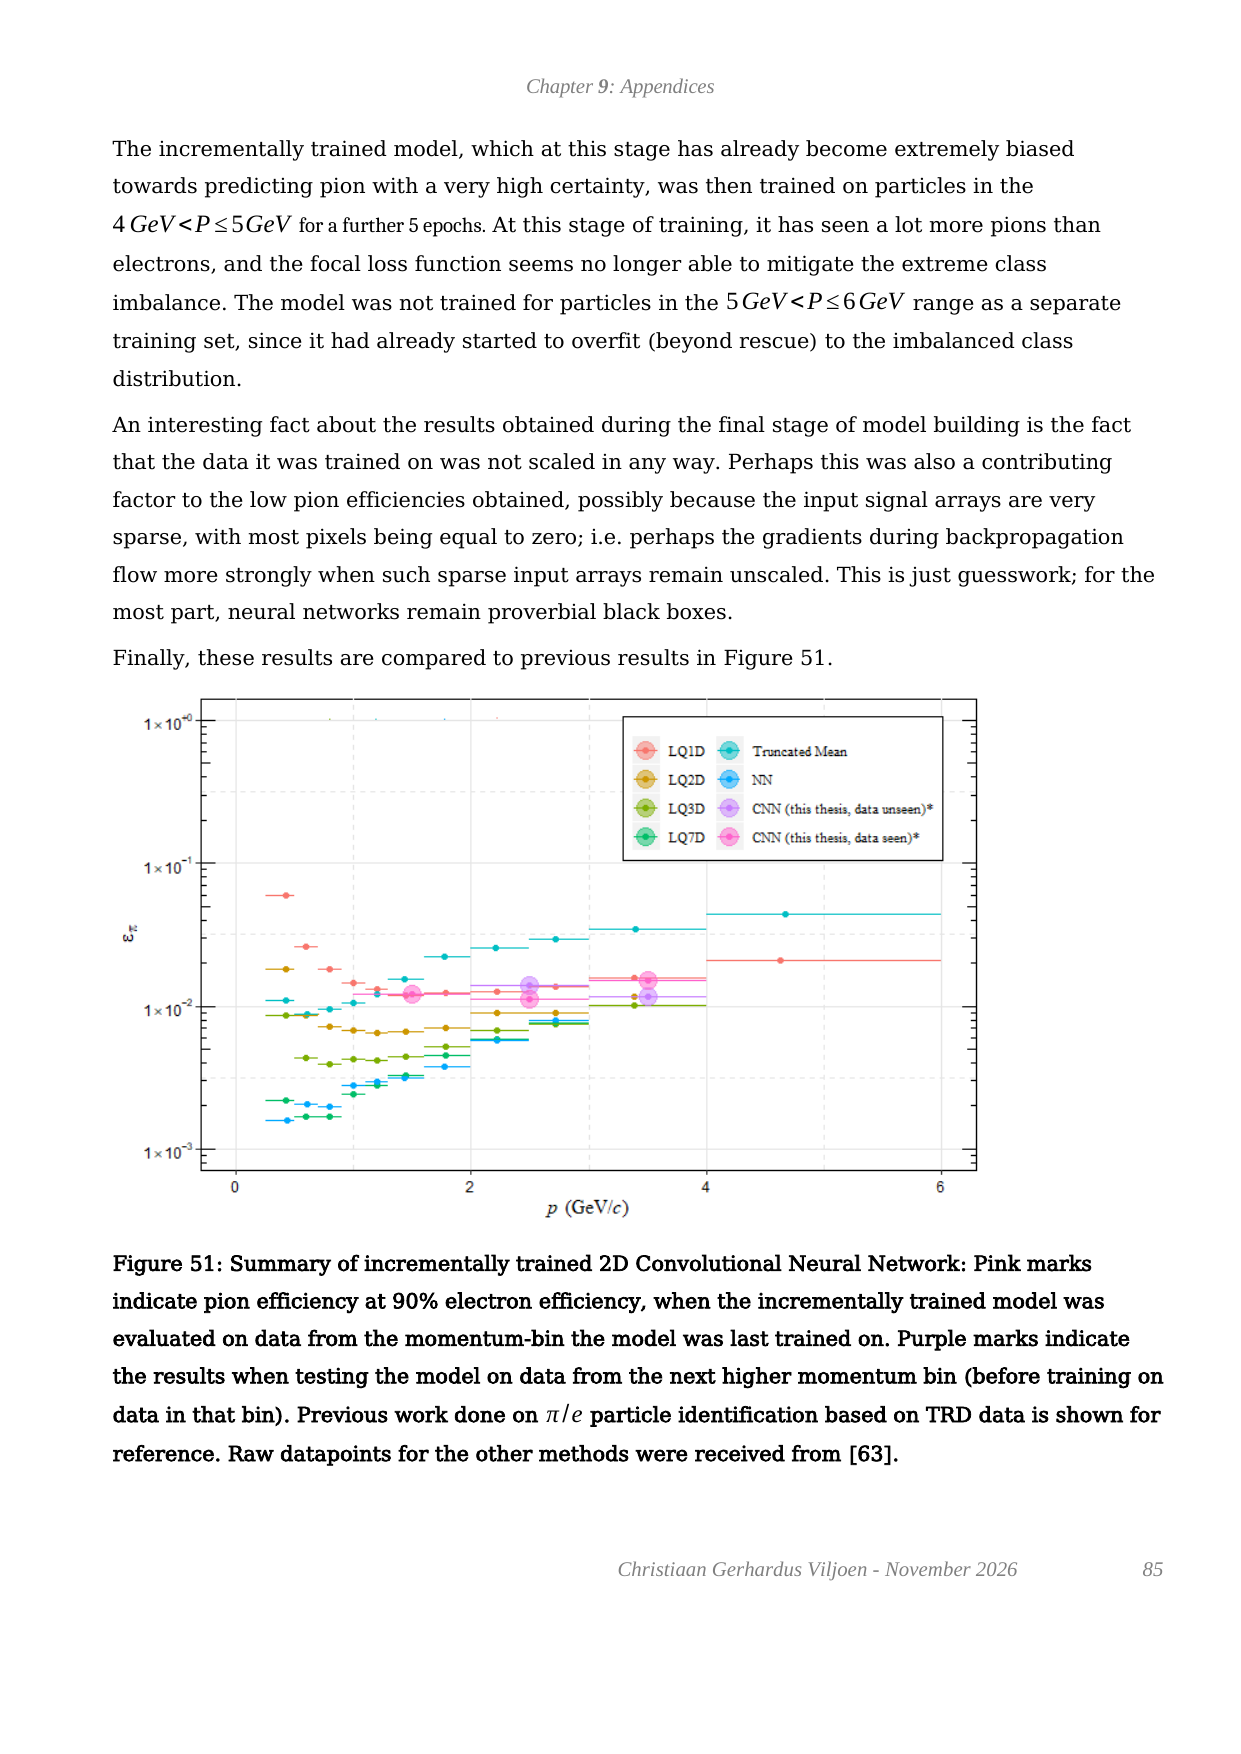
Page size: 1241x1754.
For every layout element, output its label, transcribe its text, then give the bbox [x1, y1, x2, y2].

text Finally, these results are compared to previous results in Figure 51. [112, 645, 1165, 670]
text An interesting fact about the results obtained during the final stage of model building is the fact that the data it was trained on was not scaled in any way. Perhaps this was also a contributing factor to the low pion efficiencies obtained, possibly because the input signal arrays are very sparse, with most pixels being equal to zero; i.e. perhaps the gradients during backpropagation flow more strongly when such sparse input arrays remain unscaled. This is just guesswork; for the most part, neural networks remain proverbial black boxes. [112, 411, 1165, 624]
text Figure 51: Summary of incrementally trained 2D Convolutional Neural Network: Pink marks indicate pion efficiency at 90% electron efficiency, when the incrementally trained model was evaluated on data from the momentum-bin the model was last trained on. Purple marks indicate the results when testing the model on data from the next higher momentum bin (before training on data in that bin). Previous work done on particle identification based on TRD data is shown for reference. Raw datapoints for the other methods were received from . [112, 1250, 1165, 1465]
picture [112, 690, 986, 1230]
text The incrementally trained model, which at this stage has already become extremely biased towards predicting pion with a very high certainty, was then trained on particles in the for a further 5 epochs. At this stage of training, it has seen a lot more pions than electrons, and the focal loss function seems no longer able to mitigate the extreme class imbalance. The model was not trained for particles in the range as a separate training set, since it had already started to overfit (beyond rescue) to the imbalanced class distribution. [112, 135, 1165, 391]
